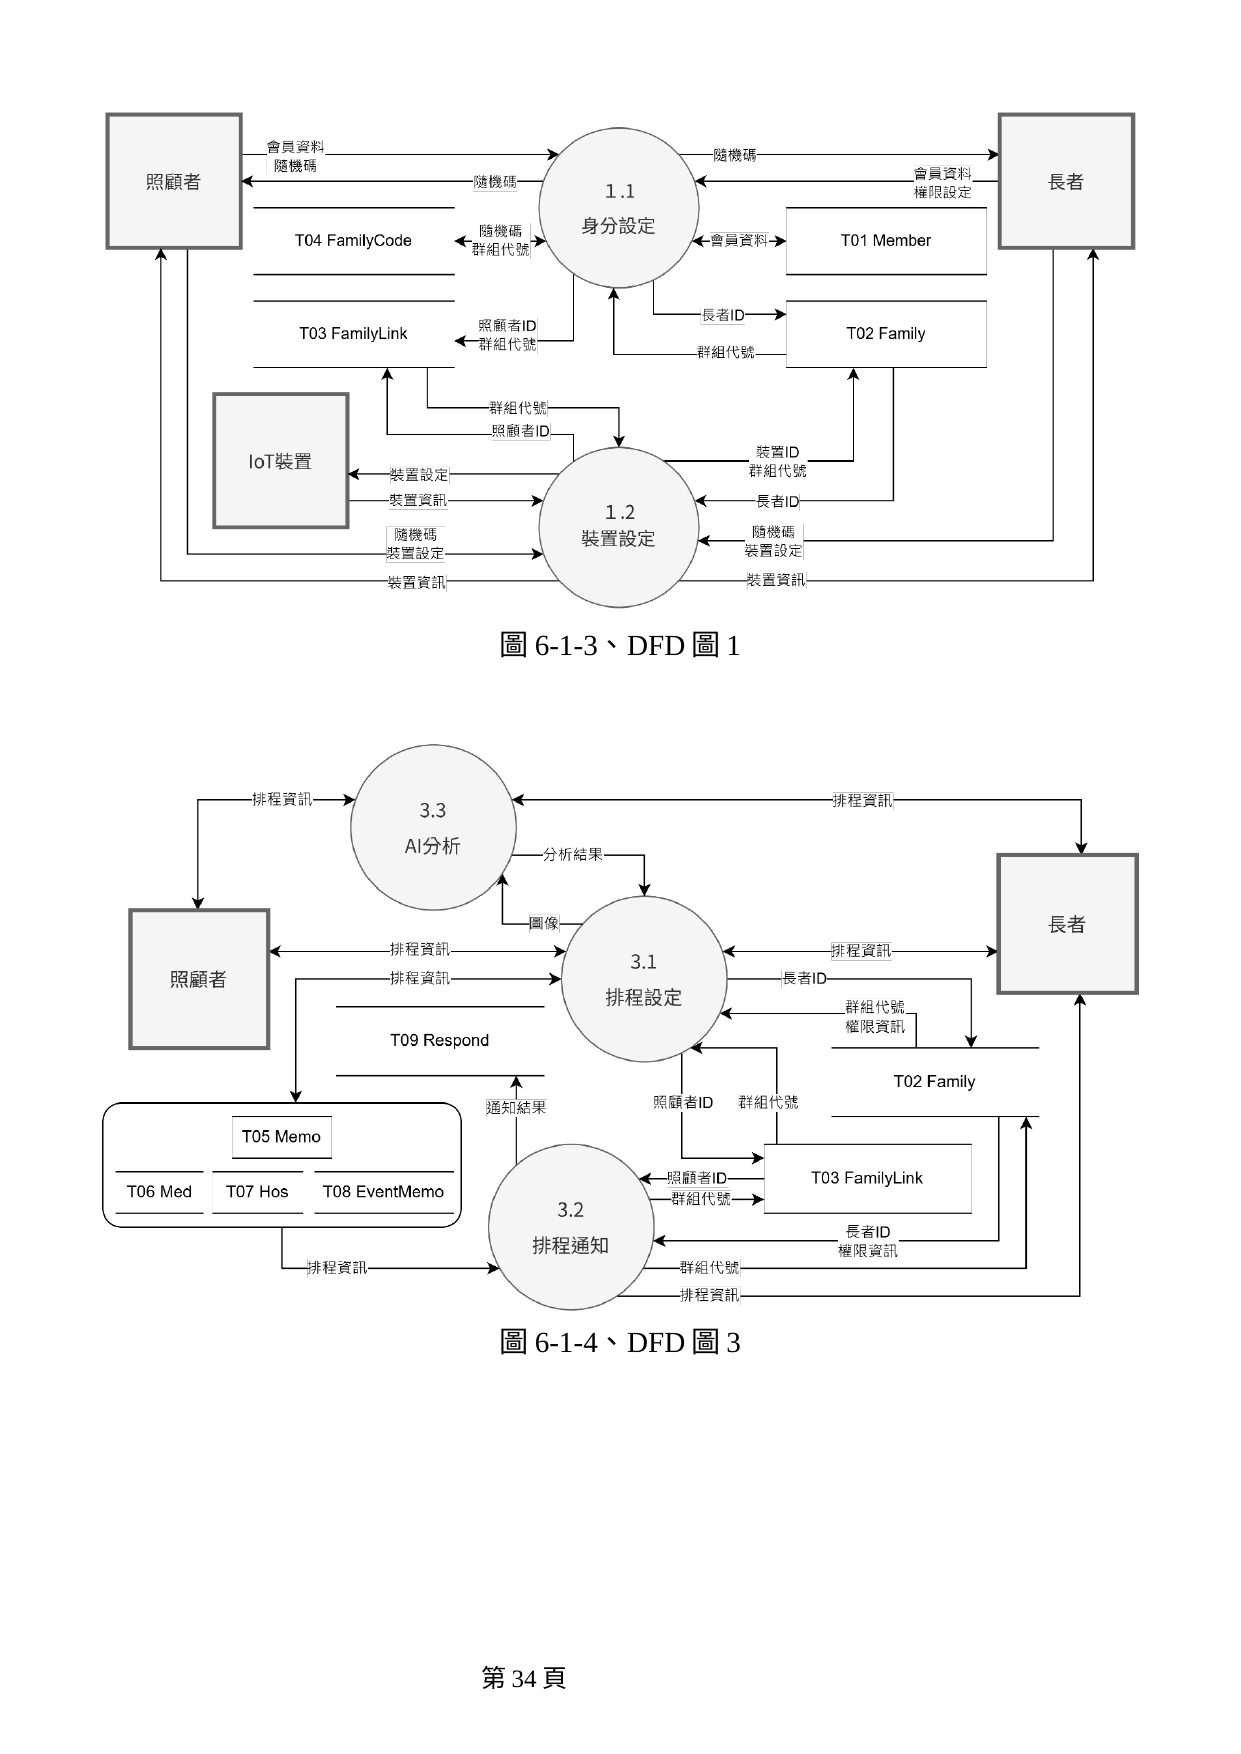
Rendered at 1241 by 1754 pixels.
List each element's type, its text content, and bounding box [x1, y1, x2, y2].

picture [88, 730, 1152, 1319]
text 圖6-1-3、DFD圖1 [118, 621, 1122, 663]
picture [92, 99, 1148, 621]
text 圖6-1-4、DFD圖3 [118, 1319, 1122, 1360]
